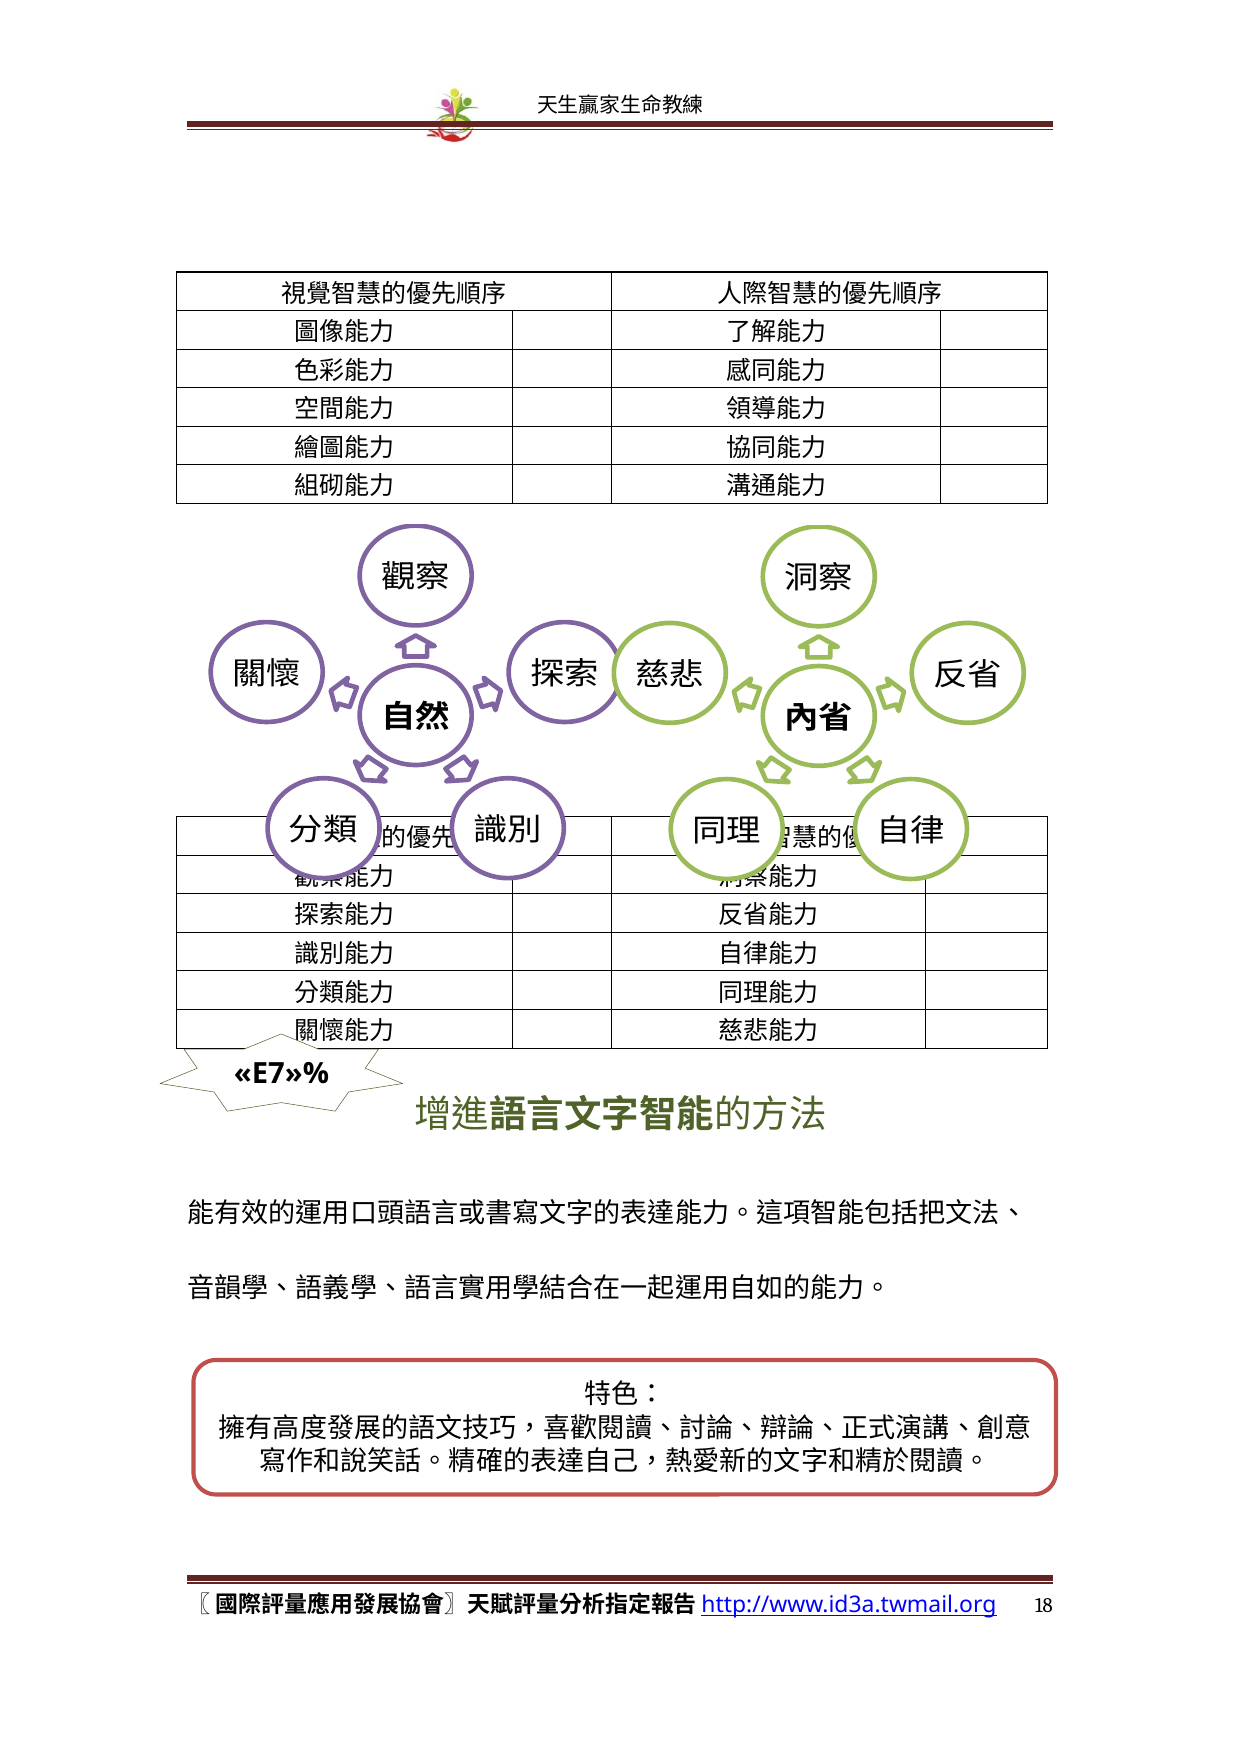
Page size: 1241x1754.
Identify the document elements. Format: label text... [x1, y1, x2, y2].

table_cell 感同能力 [612, 350, 940, 387]
table_cell [513, 933, 611, 970]
table_cell [926, 1010, 1047, 1047]
table_cell 反省能力 [612, 894, 925, 932]
table_cell [513, 465, 611, 503]
table_cell [513, 427, 611, 464]
table_cell [513, 894, 611, 932]
table_cell [513, 1010, 611, 1047]
table_cell 了解能力 [612, 311, 940, 348]
table_cell 洞察能力 [612, 856, 925, 893]
table_header 自然智慧的優先順序 [177, 817, 272, 855]
table_cell [513, 311, 611, 348]
table_header 內省智慧的優先順序 [778, 817, 859, 855]
table_cell 空間能力 [177, 388, 512, 426]
table_header 自然智慧的優先順序 [559, 817, 611, 855]
table_cell [926, 933, 1047, 970]
table_cell 組砌能力 [177, 465, 512, 503]
table_cell [941, 427, 1047, 464]
table_cell 自律能力 [612, 933, 925, 970]
table_cell [941, 465, 1047, 503]
table_cell 繪圖能力 [177, 427, 512, 464]
table_header 內省智慧的優先順序 [612, 817, 675, 855]
table_cell 探索能力 [177, 894, 512, 932]
table_cell 觀察能力 [177, 856, 512, 893]
text 能有效的運用口頭語言或書寫文字的表達能力。這項智能包括把文法、音韻學、語義學、語言實用學結合在一起運用自如的能力。 [187, 1173, 1053, 1323]
table_cell 分類能力 [177, 971, 512, 1009]
picture [424, 84, 481, 121]
table_cell [513, 388, 611, 426]
picture [424, 130, 481, 143]
table_cell [513, 856, 611, 893]
table_cell [941, 311, 1047, 348]
table_cell [926, 971, 1047, 1009]
text 增進語言文字智能的方法 [187, 1073, 1053, 1148]
table_cell 同理能力 [612, 971, 925, 1009]
table_cell [513, 971, 611, 1009]
table_cell [941, 388, 1047, 426]
table_header 自然智慧的優先順序 [375, 817, 457, 855]
table_cell 關懷能力 [177, 1010, 512, 1047]
table_header 視覺智慧的優先順序 [177, 273, 611, 310]
table_cell [926, 856, 1047, 893]
table_cell 協同能力 [612, 427, 940, 464]
table_cell 識別能力 [177, 933, 512, 970]
table_cell 慈悲能力 [612, 1010, 925, 1047]
table_cell [513, 350, 611, 387]
table_cell 色彩能力 [177, 350, 512, 387]
table_cell 圖像能力 [177, 311, 512, 348]
table_cell 領導能力 [612, 388, 940, 426]
table_cell [941, 350, 1047, 387]
table_cell 溝通能力 [612, 465, 940, 503]
table_header 內省智慧的優先順序 [963, 817, 1047, 855]
table_cell [926, 894, 1047, 932]
table_header 人際智慧的優先順序 [612, 273, 1047, 310]
